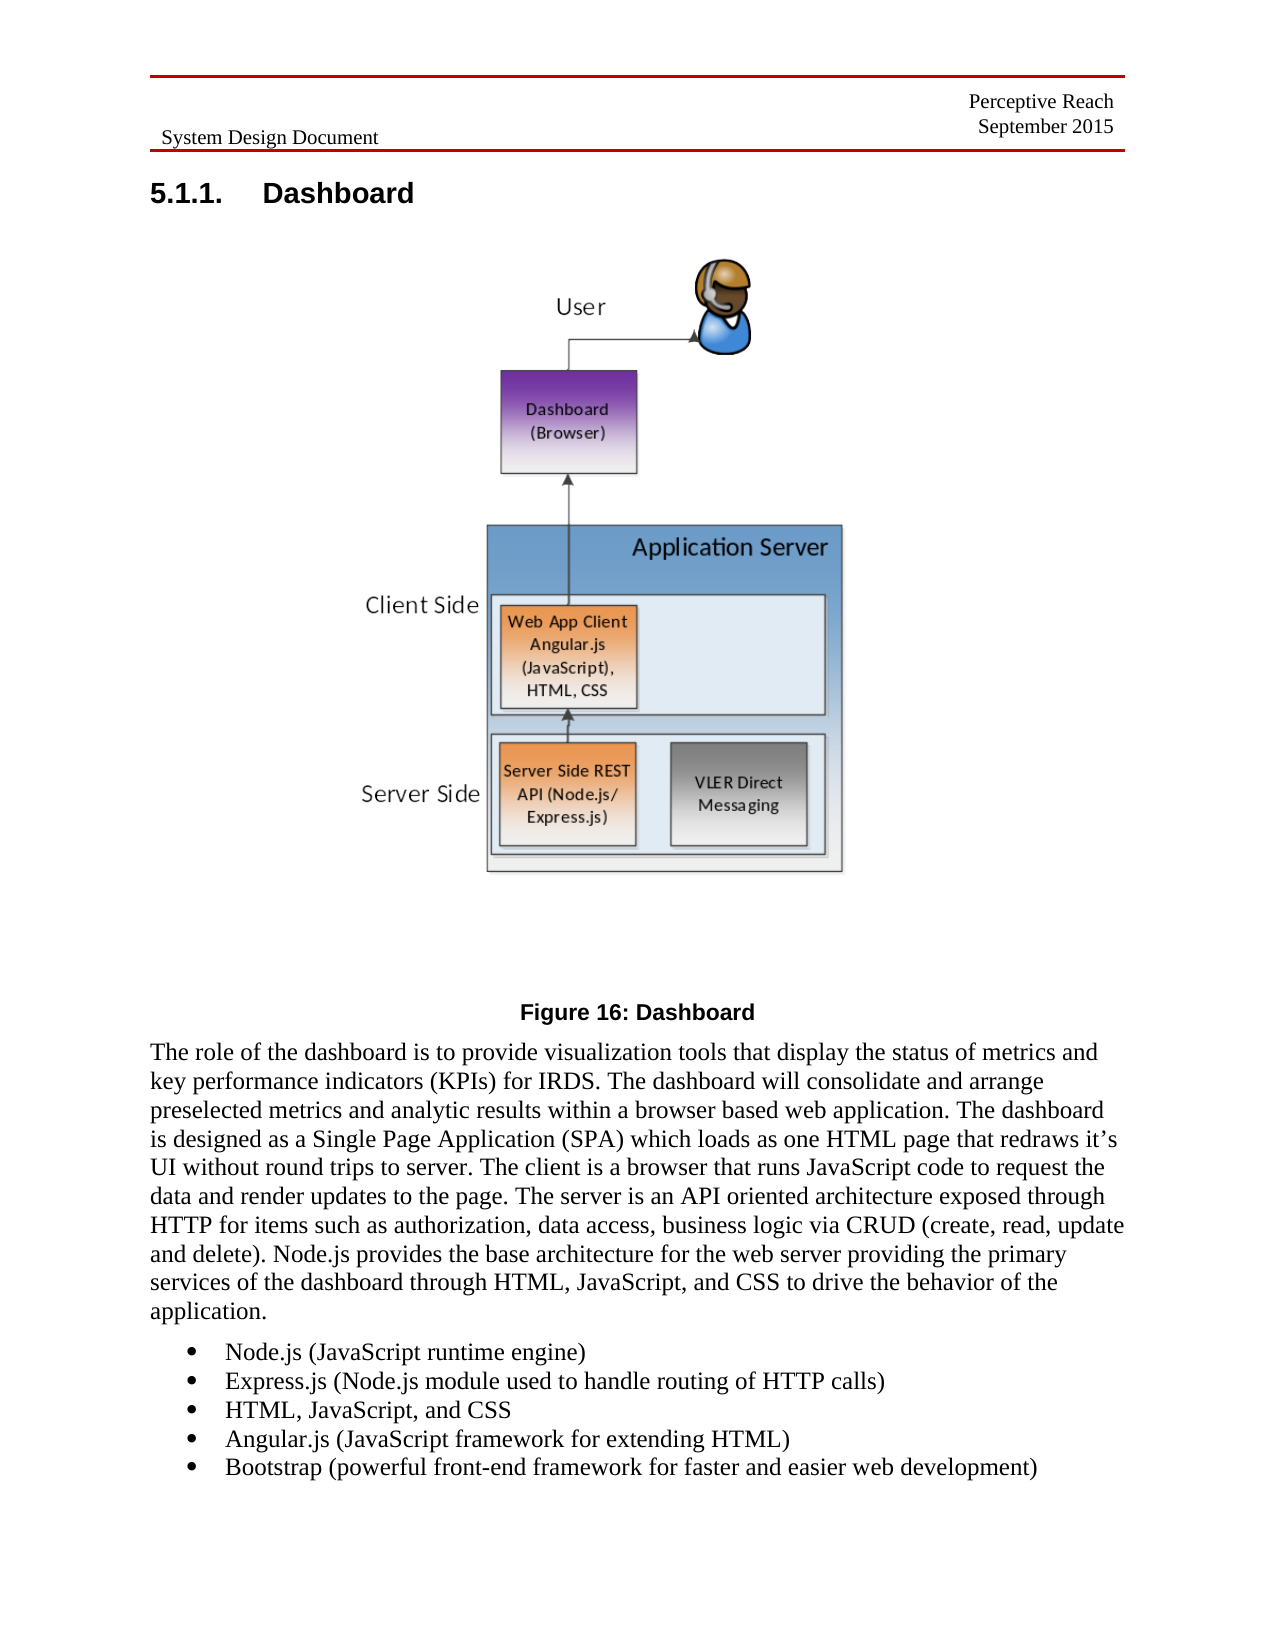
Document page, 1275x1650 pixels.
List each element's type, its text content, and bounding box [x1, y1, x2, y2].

list Bootstrap (powerful front-end framework for faster and easier web development) [187, 1452, 1125, 1481]
list Express.js (Node.js module used to handle routing of HTTP calls) [187, 1366, 1125, 1395]
list HTML, JavaScript, and CSS [187, 1395, 1125, 1424]
subtitle Dashboard [150, 176, 1125, 210]
list Node.js (JavaScript runtime engine) [187, 1337, 1125, 1366]
list Angular.js (JavaScript framework for extending HTML) [187, 1424, 1125, 1452]
text The role of the dashboard is to provide visualization tools that display the status of metrics and key performance indicators (KPIs) for IRDS. The dashboard will consolidate and arrange preselected metrics and analytic results within a browser based web application. The dashboard is designed as a Single Page Application (SPA) which loads as one HTML page that redraws it’s UI without round trips to server. The client is a browser that runs JavaScript code to request the data and render updates to the page. The server is an API oriented architecture exposed through HTTP for items such as authorization, data access, business logic via CRUD (create, read, update and delete). Node.js provides the base architecture for the web server providing the primary services of the dashboard through HTML, JavaScript, and CSS to drive the behavior of the application. [150, 1037, 1125, 1325]
